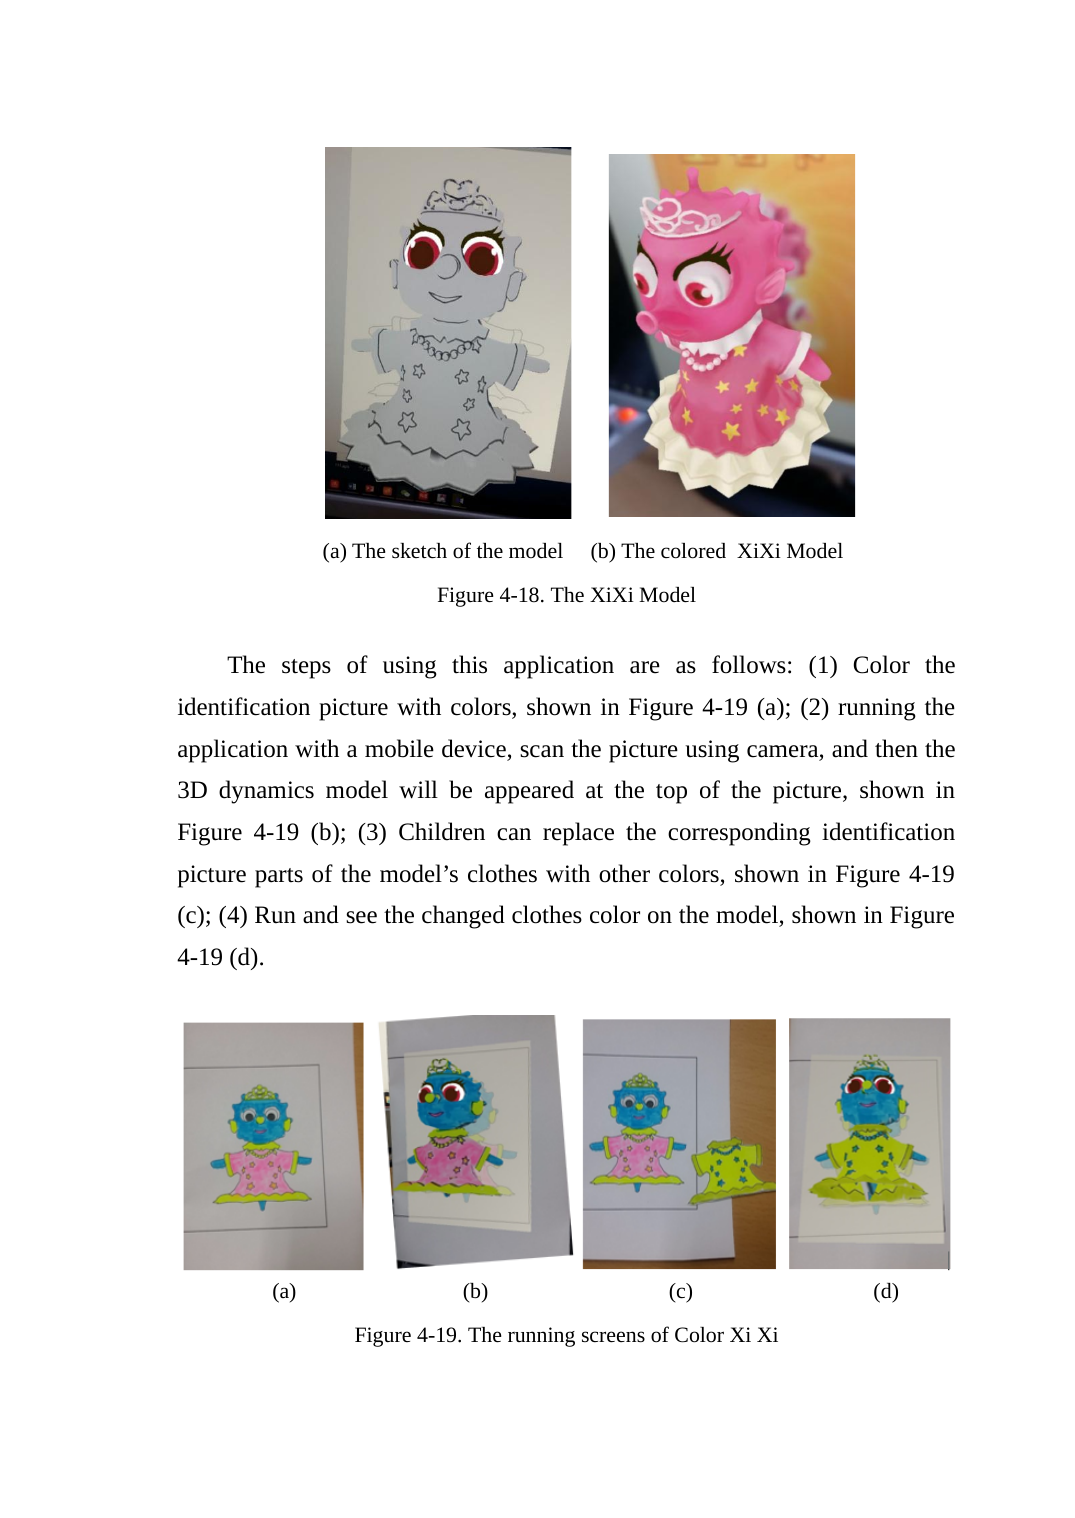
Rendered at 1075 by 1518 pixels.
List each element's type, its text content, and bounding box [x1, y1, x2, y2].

list (b) (c) (d) [214, 1279, 956, 1303]
picture [177, 1015, 957, 1279]
text Figure 4-19. The running screens of Color Xi Xi [177, 1322, 956, 1347]
text Figure 4-18. The XiXi Model [177, 582, 956, 607]
text (a) The sketch of the model (b) The colored XiXi Model [177, 538, 956, 563]
text The steps of using this application are as follows: (1) Color the identification picture with colors, shown in Figure 4-19 (a); (2) running the application with a mobile device, scan the picture using camera, and then the 3D dynamics model will be appeared at the top of the picture, shown in Figure 4-19 (b); (3) Children can replace the corresponding identification picture parts of the model’s clothes with other colors, shown in Figure 4-19 (c); (4) Run and see the changed clothes color on the model, shown in Figure 4-19 (d). [177, 641, 956, 974]
picture [609, 154, 856, 517]
picture [325, 147, 572, 519]
